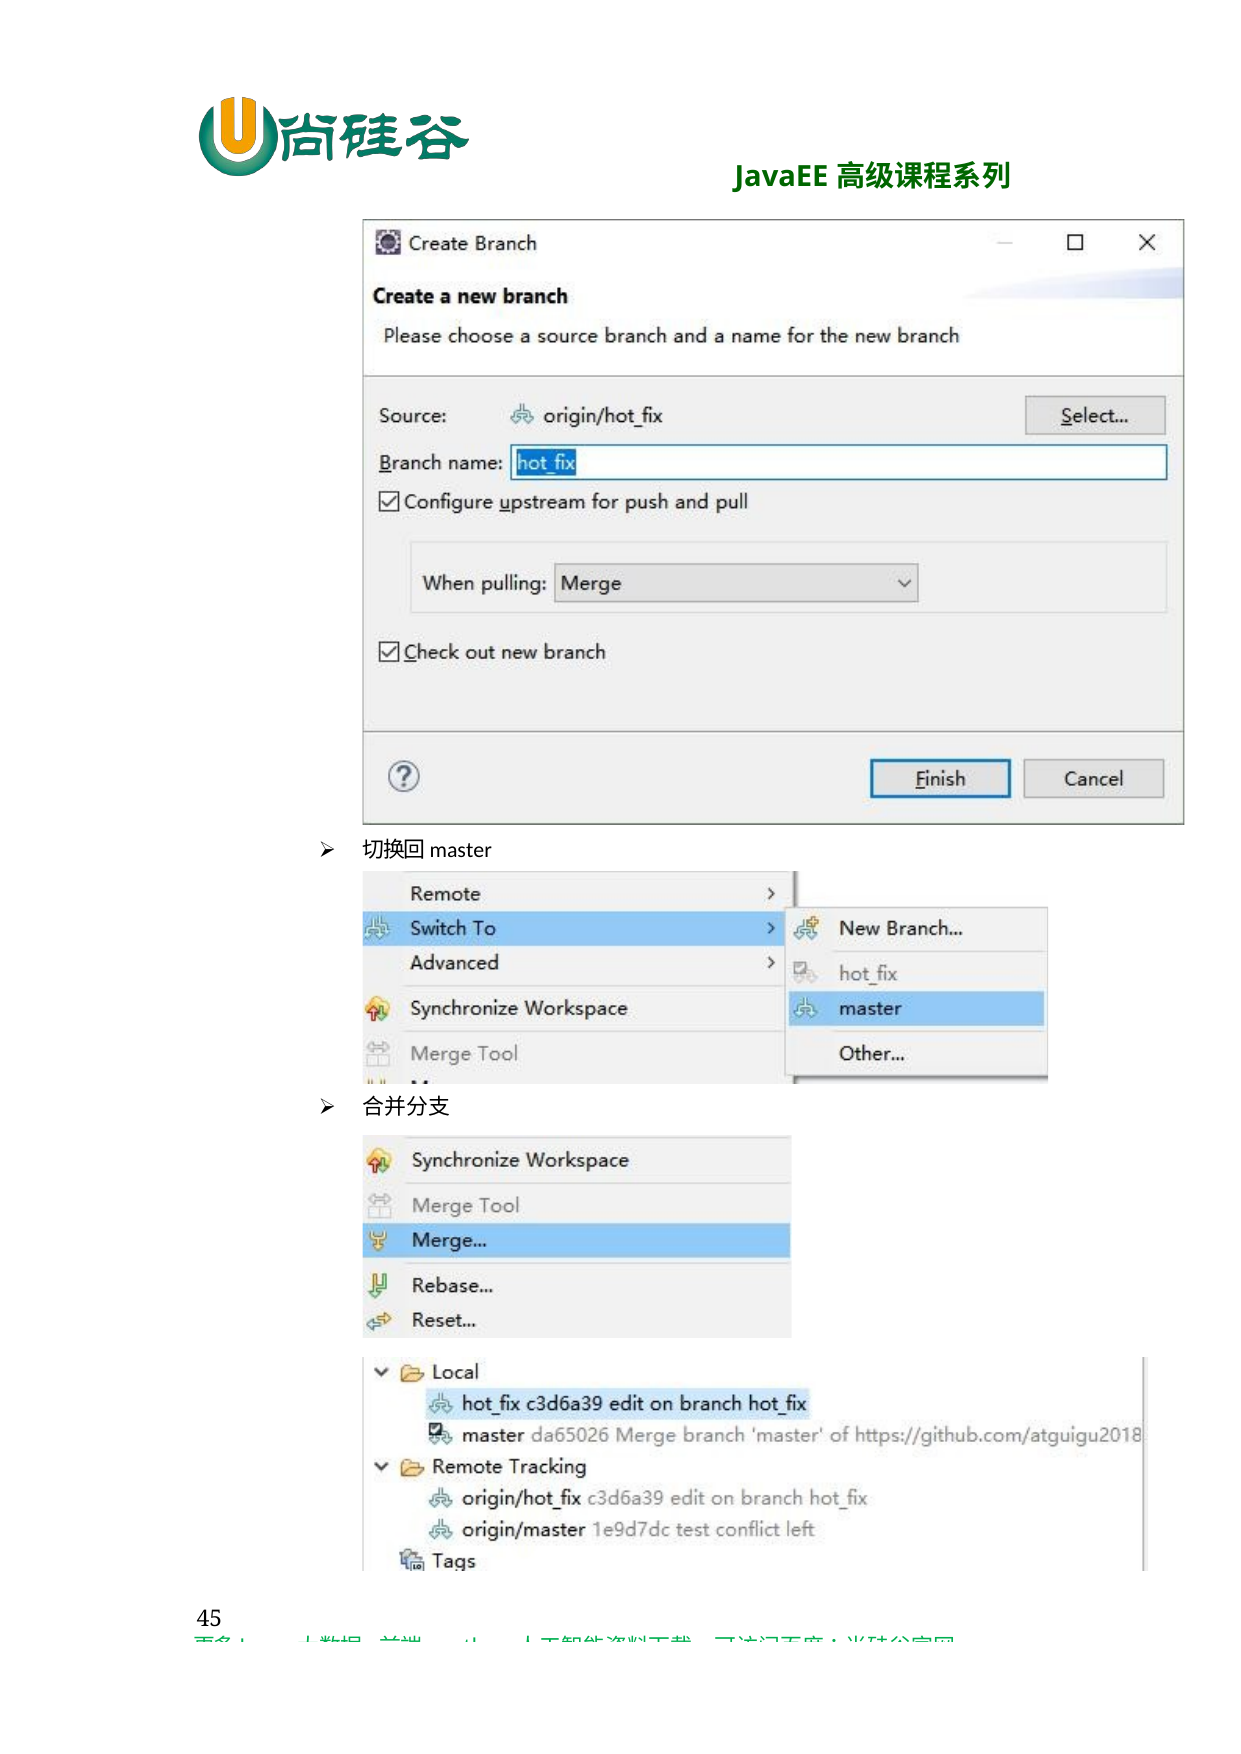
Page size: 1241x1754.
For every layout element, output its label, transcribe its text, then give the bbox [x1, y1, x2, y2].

picture [362, 871, 1049, 1084]
picture [362, 219, 1185, 825]
picture [362, 1357, 1149, 1571]
picture [362, 1135, 792, 1338]
list 切换回 master [319, 834, 1238, 863]
picture [187, 88, 476, 184]
